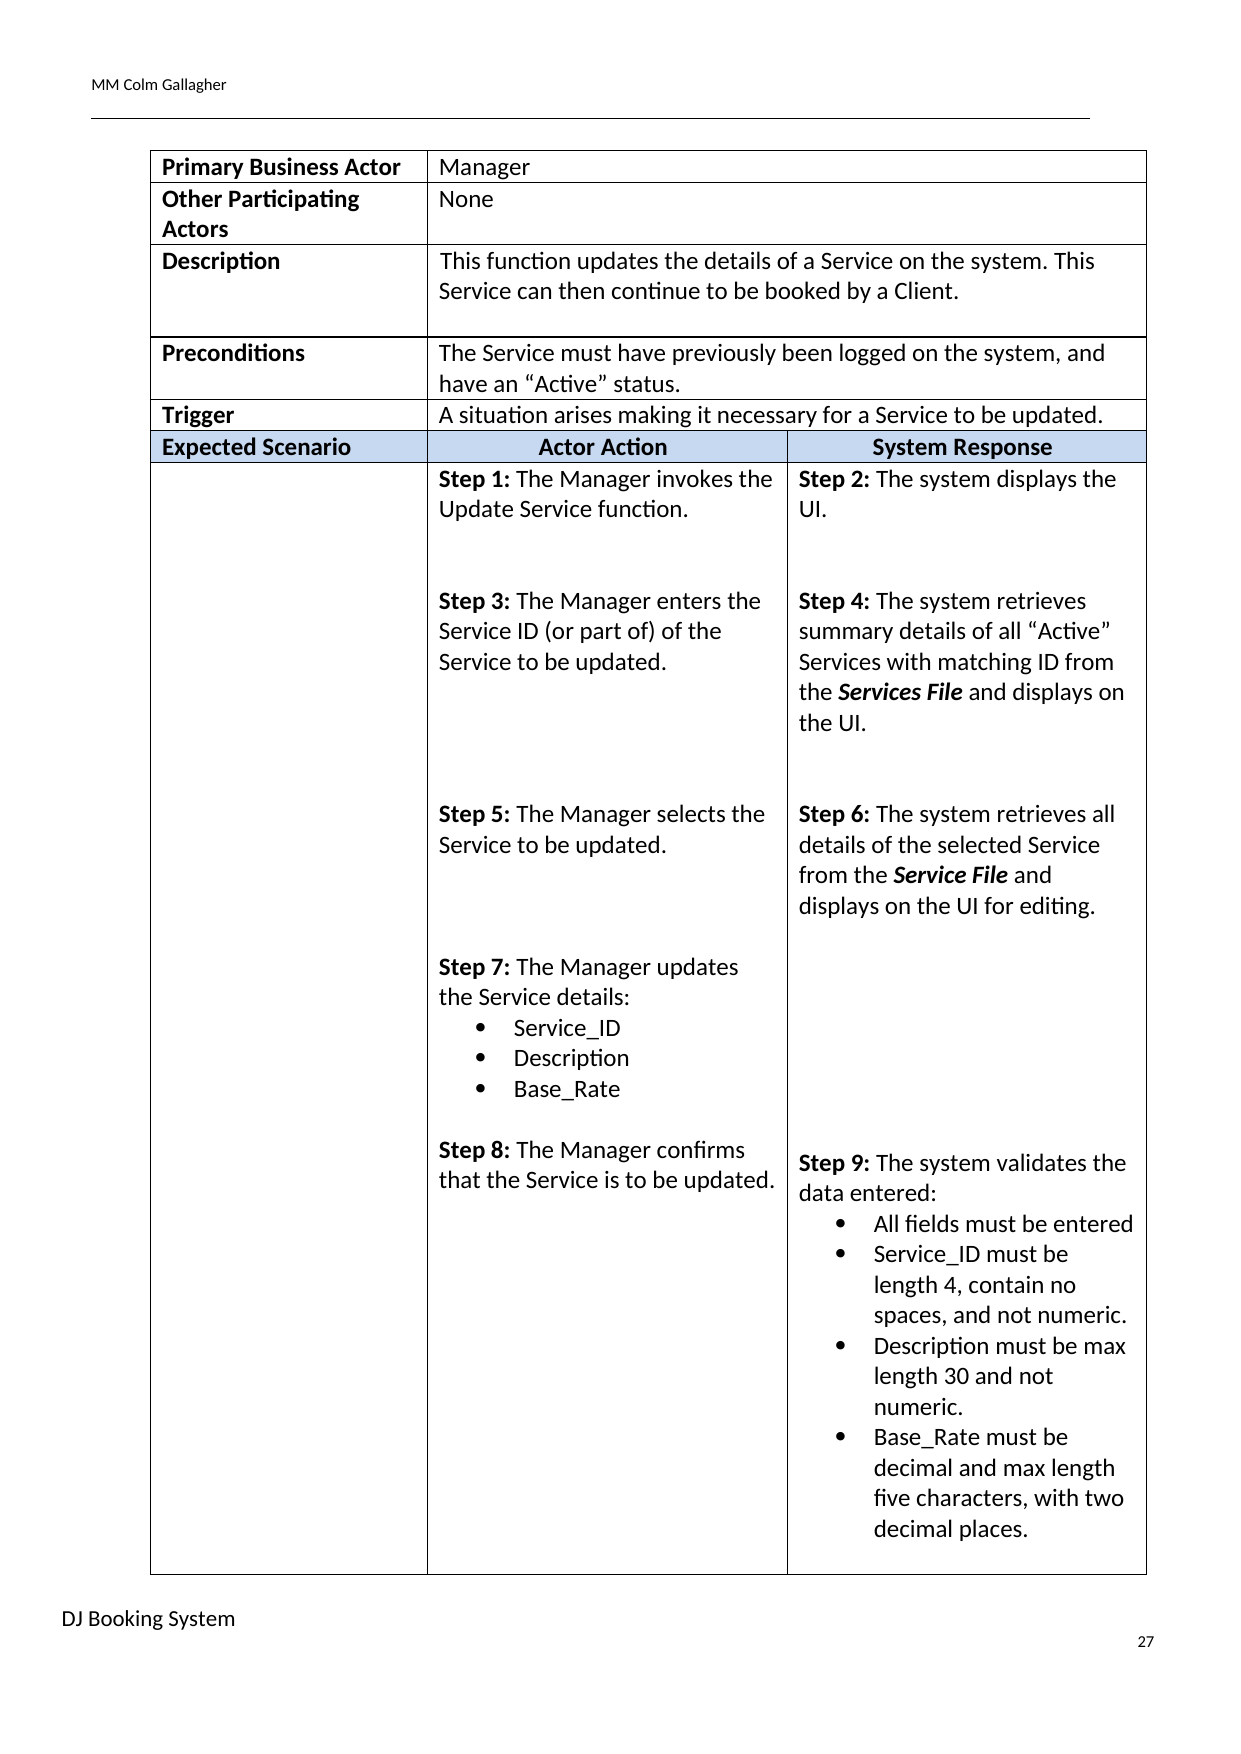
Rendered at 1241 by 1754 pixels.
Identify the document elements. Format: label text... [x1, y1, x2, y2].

table_cell Expected Scenario [151, 431, 427, 462]
table_cell System Response [788, 431, 1146, 462]
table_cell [788, 463, 1146, 1574]
table_cell Preconditions [151, 338, 427, 398]
table_cell Trigger [151, 400, 427, 430]
table_cell This function updates the details of a Service on the system. This Service can then continue to be booked by a Client. [428, 245, 1146, 336]
table_cell None [428, 183, 1146, 244]
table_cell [428, 463, 787, 1574]
table_cell [151, 463, 427, 1574]
table_cell Other Participating Actors [151, 183, 427, 244]
table_cell Manager [428, 151, 1146, 182]
table_cell Primary Business Actor [151, 151, 427, 182]
table_cell Actor Action [428, 431, 787, 462]
table_cell Description [151, 245, 427, 336]
table_cell The Service must have previously been logged on the system, and have an “Active” status. [428, 338, 1146, 398]
table_cell A situation arises making it necessary for a Service to be updated. [428, 400, 1146, 430]
